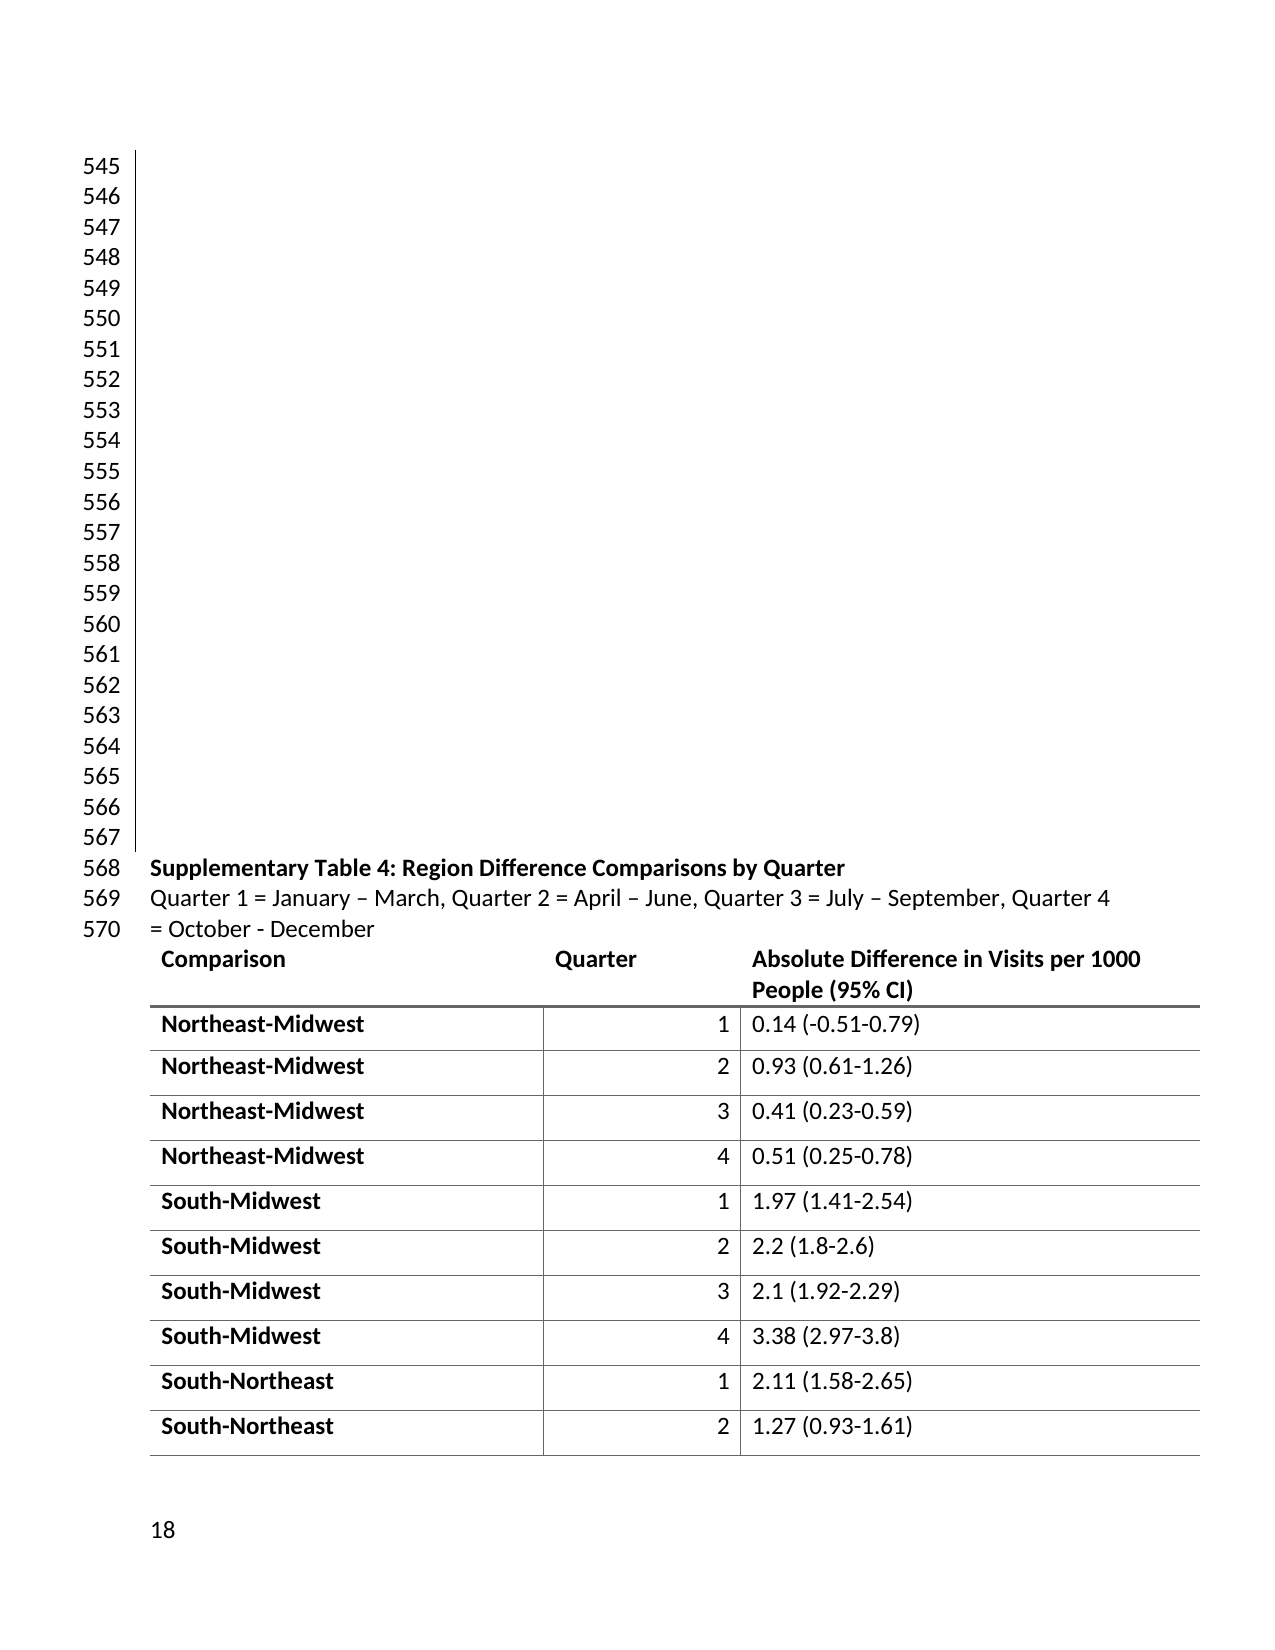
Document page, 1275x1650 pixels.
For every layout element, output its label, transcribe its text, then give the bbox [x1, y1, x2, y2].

table_header Comparison [150, 944, 544, 1004]
table_cell Northeast-Midwest [150, 1096, 543, 1139]
table_cell South-Northeast [150, 1366, 543, 1409]
table_cell 3.38 (2.97-3.8) [741, 1321, 1200, 1364]
table_cell 2.2 (1.8-2.6) [741, 1231, 1200, 1274]
table_header Quarter [544, 944, 741, 1004]
table_cell 1 [544, 1186, 740, 1229]
table_cell 0.41 (0.23-0.59) [741, 1096, 1200, 1139]
table_cell South-Midwest [150, 1231, 543, 1274]
table_header Absolute Difference in Visits per 1000 People (95% CI) [741, 944, 1200, 1004]
table_cell 1.97 (1.41-2.54) [741, 1186, 1200, 1229]
table_cell 0.93 (0.61-1.26) [741, 1051, 1200, 1094]
table_cell 0.14 (-0.51-0.79) [741, 1008, 1200, 1049]
table_cell 0.51 (0.25-0.78) [741, 1141, 1200, 1184]
table_cell South-Midwest [150, 1321, 543, 1364]
table_cell Northeast-Midwest [150, 1008, 543, 1049]
table_cell 2.1 (1.92-2.29) [741, 1276, 1200, 1319]
table_cell 3 [544, 1096, 740, 1139]
table_cell 3 [544, 1276, 740, 1319]
table_cell 1 [544, 1008, 740, 1049]
table_cell 4 [544, 1141, 740, 1184]
table_cell 2 [544, 1051, 740, 1094]
table_cell 4 [544, 1321, 740, 1364]
table_cell 2.11 (1.58-2.65) [741, 1366, 1200, 1409]
table_cell 2 [544, 1231, 740, 1274]
table_cell South-Midwest [150, 1186, 543, 1229]
table_cell 2 [544, 1411, 740, 1454]
table_cell 1 [544, 1366, 740, 1409]
table_cell 1.27 (0.93-1.61) [741, 1411, 1200, 1454]
table_cell Northeast-Midwest [150, 1141, 543, 1184]
table_cell South-Northeast [150, 1411, 543, 1454]
table_cell South-Midwest [150, 1276, 543, 1319]
table_cell Northeast-Midwest [150, 1051, 543, 1094]
text Quarter 1 = January – March, Quarter 2 = April – June, Quarter 3 = July – September, Quarter 4 = October - December [150, 882, 1125, 943]
text Supplementary Table 4: Region Difference Comparisons by Quarter [150, 852, 1125, 882]
